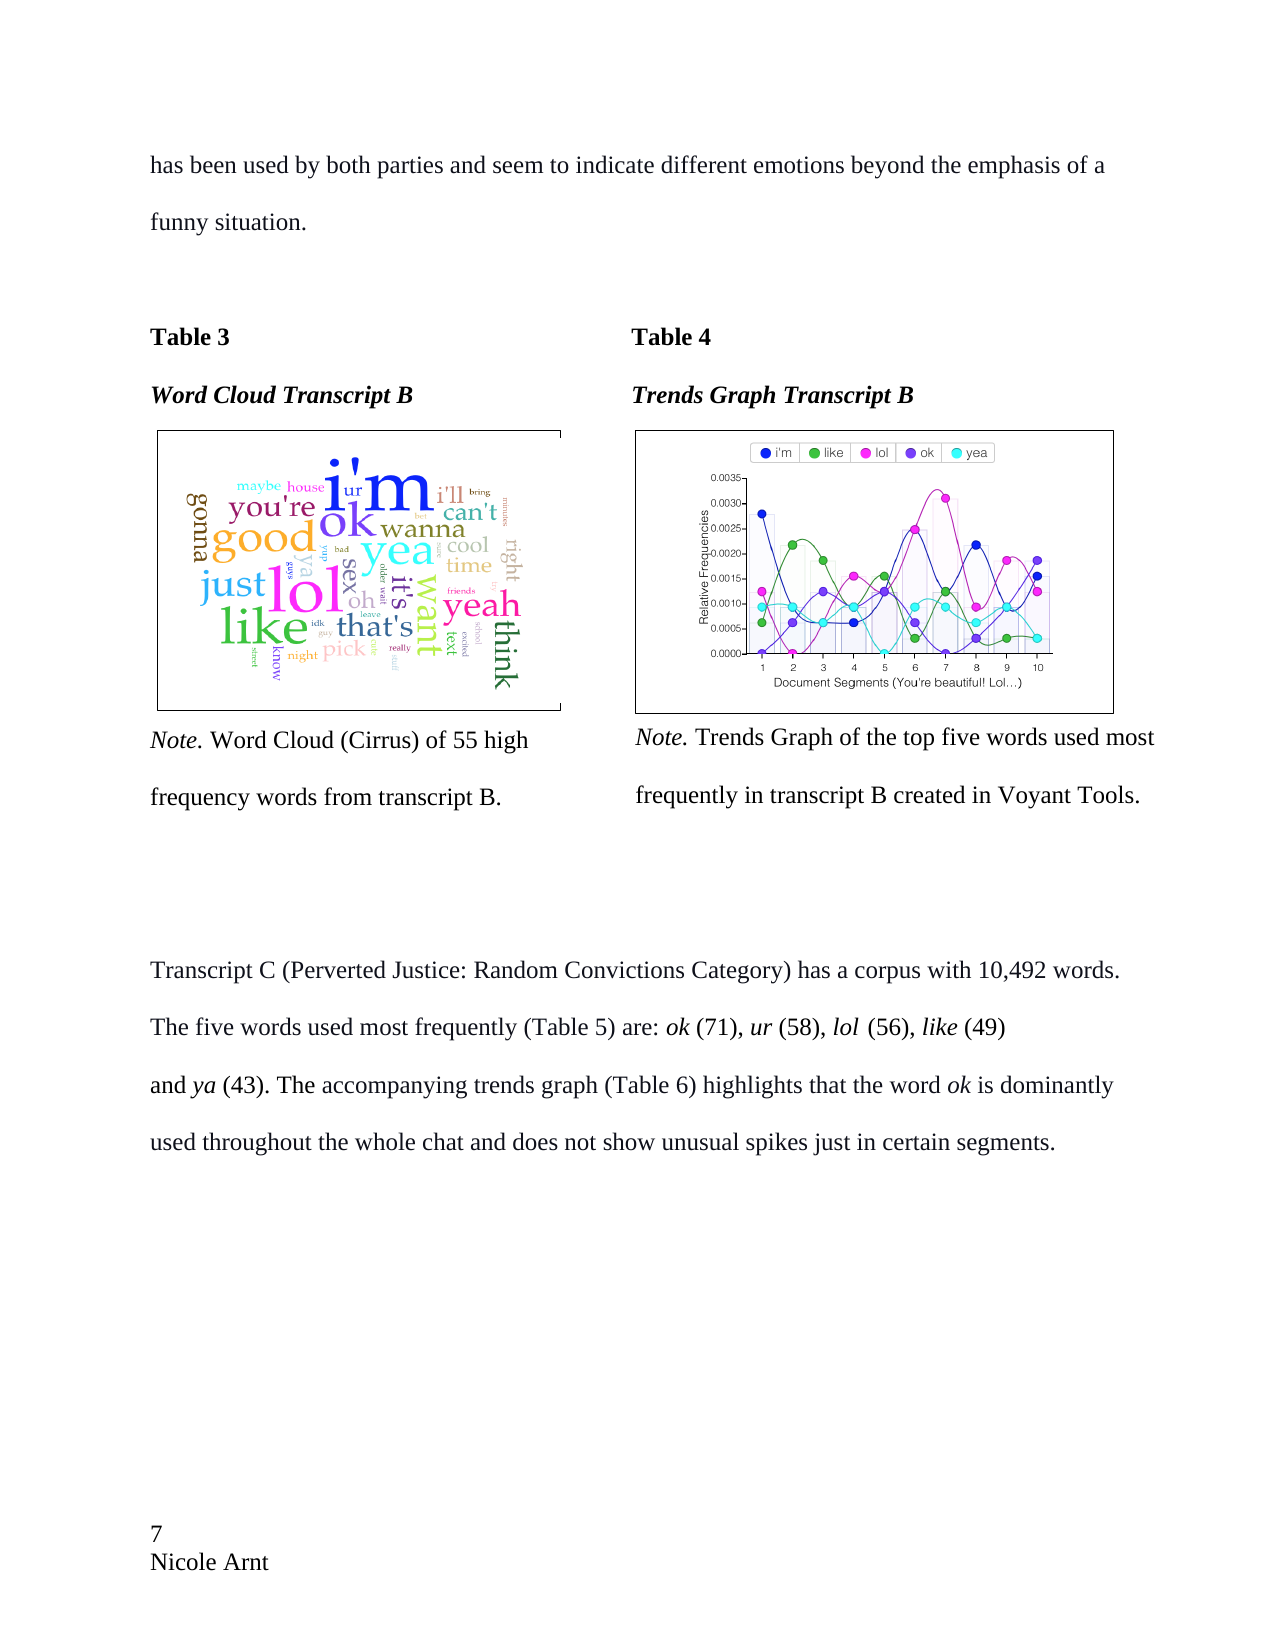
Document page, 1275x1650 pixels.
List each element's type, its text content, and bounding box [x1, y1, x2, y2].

picture [689, 438, 1061, 698]
text Table 3 Table 4 [150, 322, 1125, 351]
text Word Cloud Transcript B Trends Graph Transcript B [150, 380, 1125, 409]
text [150, 150, 1125, 236]
text Transcript C (Perverted Justice: Random Convictions Category) has a corpus with 10,492 words. The five words used most frequently (Table 5) are: ok (71), ur (58), lol (56), like (49) and ya (43). The accompanying trends graph (Table 6) highlights that the word ok is dominantly used throughout the whole chat and does not show unusual spikes just in certain segments. [150, 955, 1125, 1156]
picture [172, 438, 562, 703]
text frequency words from transcript B. [150, 782, 1125, 811]
text Note. Word Cloud (Cirrus) of 55 high [150, 725, 1125, 754]
